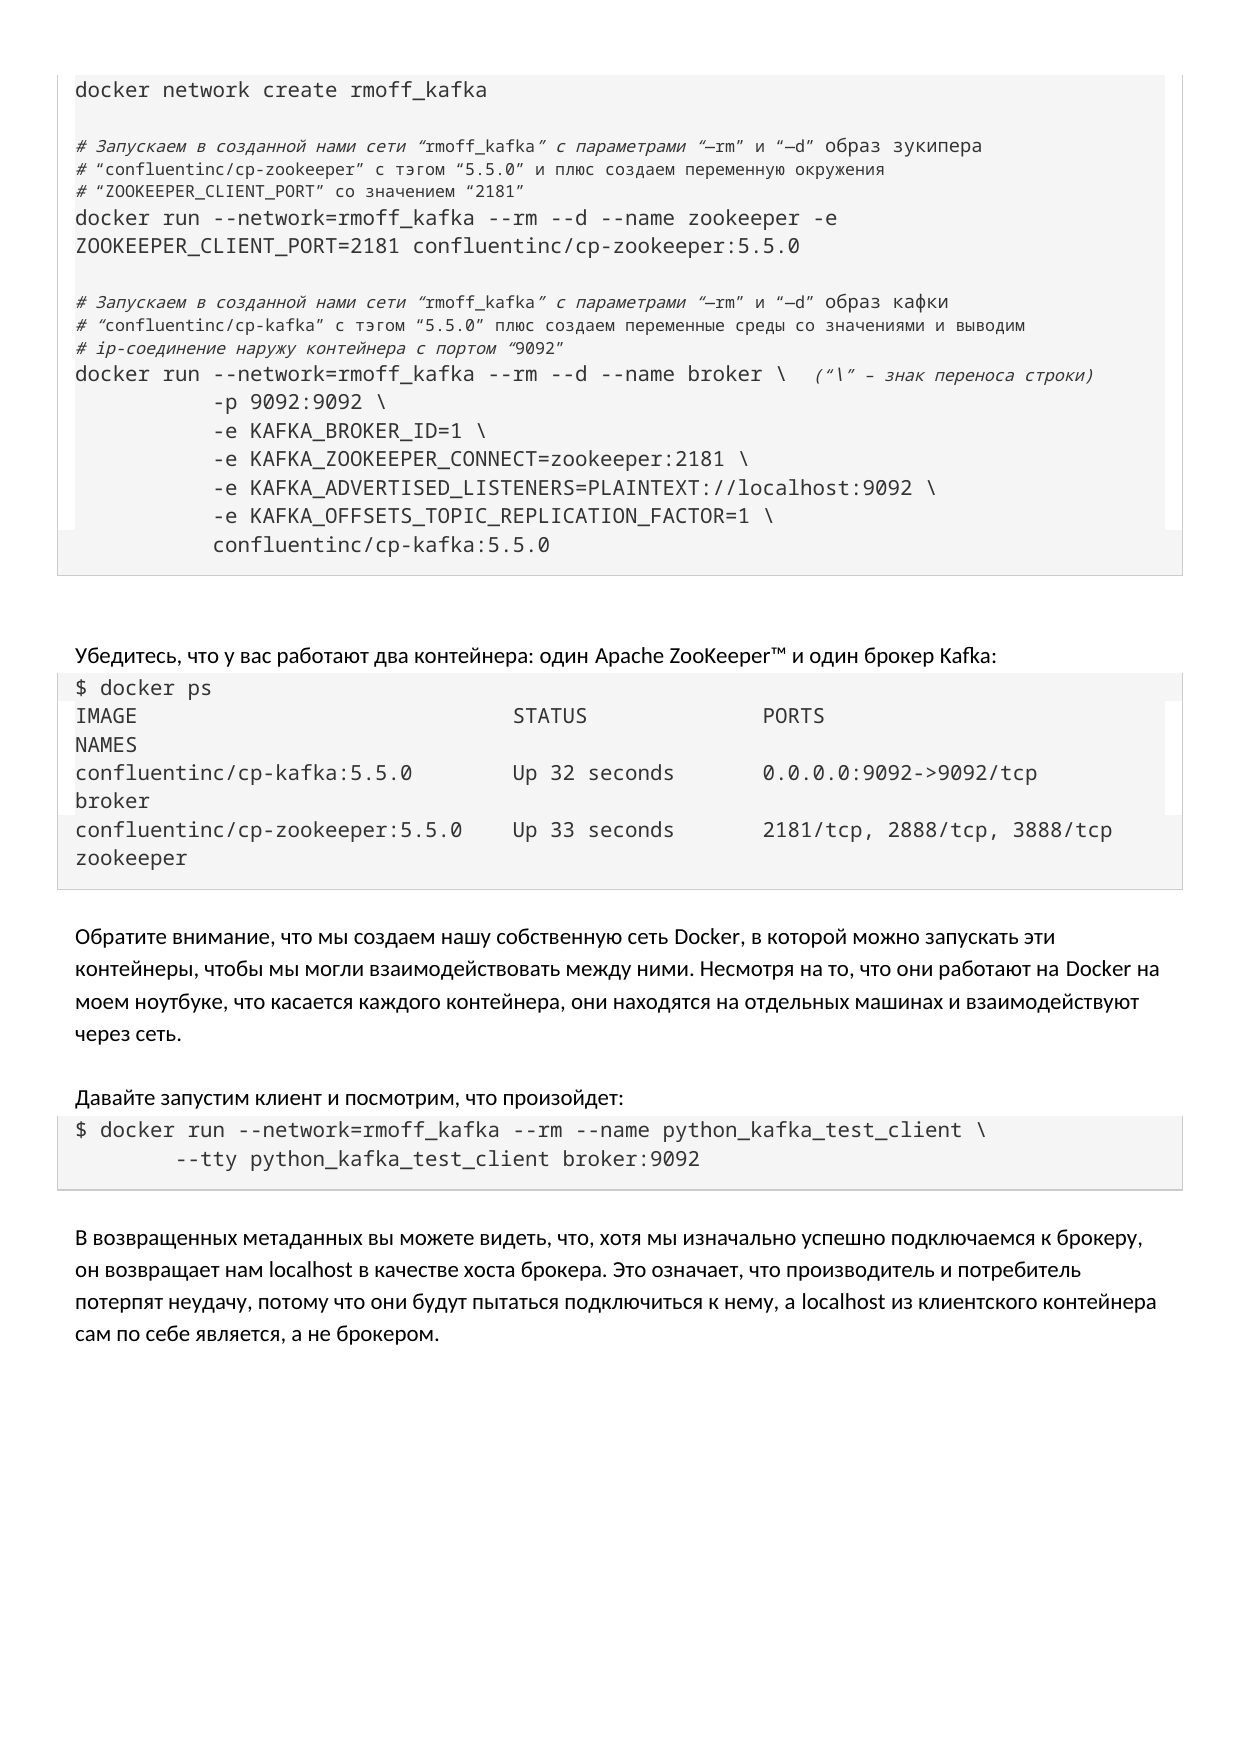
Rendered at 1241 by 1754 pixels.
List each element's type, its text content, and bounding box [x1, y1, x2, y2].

text $ docker run --network=rmoff_kafka --rm --name python_kafka_test_client \ [58, 1116, 1182, 1144]
text # “confluentinc/cp-kafka” c тэгом “5.5.0” плюс создаем переменные среды со значениями и выводим [75, 314, 1165, 336]
text Убедитесь, что у вас работают два контейнера: один Apache ZooKeeper™ и один брокер Kafka: [75, 641, 1165, 669]
text # Запускаем в созданной нами сети “rmoff_kafka” с параметрами “—rm” и “—d” образ кафки [75, 288, 1165, 314]
text Давайте запустим клиент и посмотрим, что произойдет: [75, 1083, 1165, 1111]
text confluentinc/cp-zookeeper:5.5.0 Up 33 seconds 2181/tcp, 2888/tcp, 3888/tcp zookeeper [58, 815, 1182, 889]
text Обратите внимание, что мы создаем нашу собственную сеть Docker, в которой можно запускать эти контейнеры, чтобы мы могли взаимодействовать между ними. Несмотря на то, что они работают на Docker на моем ноутбуке, что касается каждого контейнера, они находятся на отдельных машинах и взаимодействуют через сеть. [75, 922, 1165, 1047]
text IMAGE STATUS PORTS NAMES [75, 701, 1165, 758]
text docker network create rmoff_kafka [75, 75, 1165, 103]
text docker run --network=rmoff_kafka --rm --d --name broker \ (“\” – знак переноса строки) [75, 359, 1165, 387]
text # Запускаем в созданной нами сети “rmoff_kafka” с параметрами “—rm” и “—d” образ зукипера [75, 132, 1165, 157]
text -e KAFKA_ZOOKEEPER_CONNECT=zookeeper:2181 \ [75, 444, 1165, 473]
text -e KAFKA_ADVERTISED_LISTENERS=PLAINTEXT://localhost:9092 \ [75, 473, 1165, 501]
text --tty python_kafka_test_client broker:9092 [58, 1144, 1182, 1189]
text # “ZOOKEEPER_CLIENT_PORT” со значением “2181” [75, 180, 1165, 203]
text # ip-соединение наружу контейнера с портом “9092” [75, 336, 1165, 359]
text -e KAFKA_BROKER_ID=1 \ [75, 416, 1165, 444]
text -p 9092:9092 \ [75, 387, 1165, 416]
text docker run --network=rmoff_kafka --rm --d --name zookeeper -e ZOOKEEPER_CLIENT_PORT=2181 confluentinc/cp-zookeeper:5.5.0 [75, 203, 1165, 260]
text В возвращенных метаданных вы можете видеть, что, хотя мы изначально успешно подключаемся к брокеру, он возвращает нам localhost в качестве хоста брокера. Это означает, что производитель и потребитель потерпят неудачу, потому что они будут пытаться подключиться к нему, а localhost из клиентского контейнера сам по себе является, а не брокером. [75, 1223, 1165, 1347]
text confluentinc/cp-kafka:5.5.0 Up 32 seconds 0.0.0.0:9092->9092/tcp broker [75, 758, 1165, 815]
text -e KAFKA_OFFSETS_TOPIC_REPLICATION_FACTOR=1 \ [75, 501, 1165, 530]
text $ docker ps [58, 673, 1182, 701]
text # “confluentinc/cp-zookeeper” c тэгом “5.5.0” и плюс создаем переменную окружения [75, 157, 1165, 180]
text confluentinc/cp-kafka:5.5.0 [58, 530, 1182, 575]
